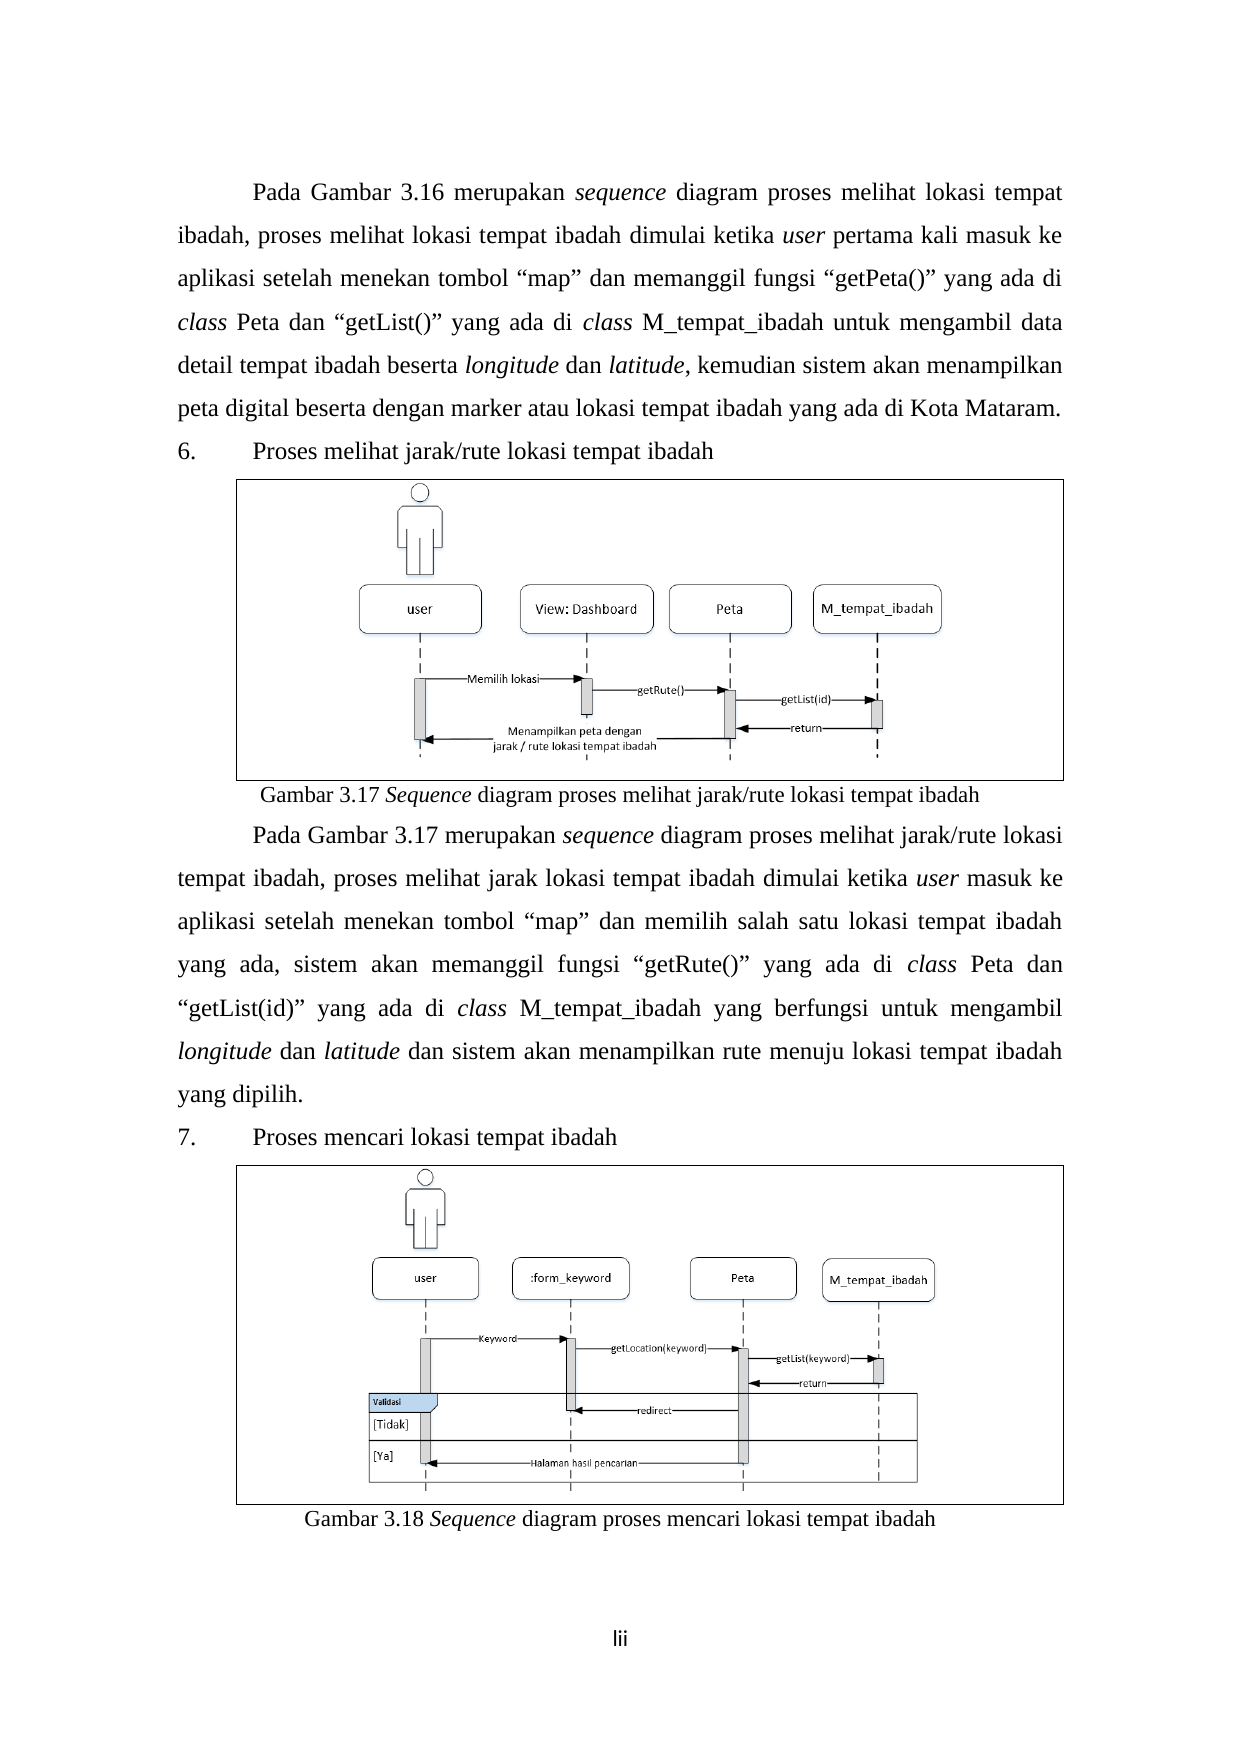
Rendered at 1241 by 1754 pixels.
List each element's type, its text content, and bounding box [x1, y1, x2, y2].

picture [354, 480, 945, 767]
text Pada Gambar 3.16 merupakan sequence diagram proses melihat lokasi tempat ibadah, proses melihat lokasi tempat ibadah dimulai ketika user pertama kali masuk ke aplikasi setelah menekan tombol “map” dan memanggil fungsi “getPeta()” yang ada di class Peta dan “getList()” yang ada di class M_tempat_ibadah untuk mengambil data detail tempat ibadah beserta longitude dan latitude, kemudian sistem akan menampilkan peta digital beserta dengan marker atau lokasi tempat ibadah yang ada di Kota Mataram. [177, 177, 1063, 422]
list Proses melihat jarak/rute lokasi tempat ibadah [177, 436, 1063, 465]
table_header [237, 480, 1063, 779]
table_header [237, 1166, 1063, 1504]
picture [360, 1166, 940, 1491]
text Gambar 3.18 Sequence diagram proses mencari lokasi tempat ibadah [177, 1505, 1063, 1532]
text Pada Gambar 3.17 merupakan sequence diagram proses melihat jarak/rute lokasi tempat ibadah, proses melihat jarak lokasi tempat ibadah dimulai ketika user masuk ke aplikasi setelah menekan tombol “map” dan memilih salah satu lokasi tempat ibadah yang ada, sistem akan memanggil fungsi “getRute()” yang ada di class Peta dan “getList(id)” yang ada di class M_tempat_ibadah yang berfungsi untuk mengambil longitude dan latitude dan sistem akan menampilkan rute menuju lokasi tempat ibadah yang dipilih. [177, 820, 1063, 1108]
list Proses mencari lokasi tempat ibadah [177, 1122, 1063, 1151]
text Gambar 3.17 Sequence diagram proses melihat jarak/rute lokasi tempat ibadah [177, 781, 1063, 807]
